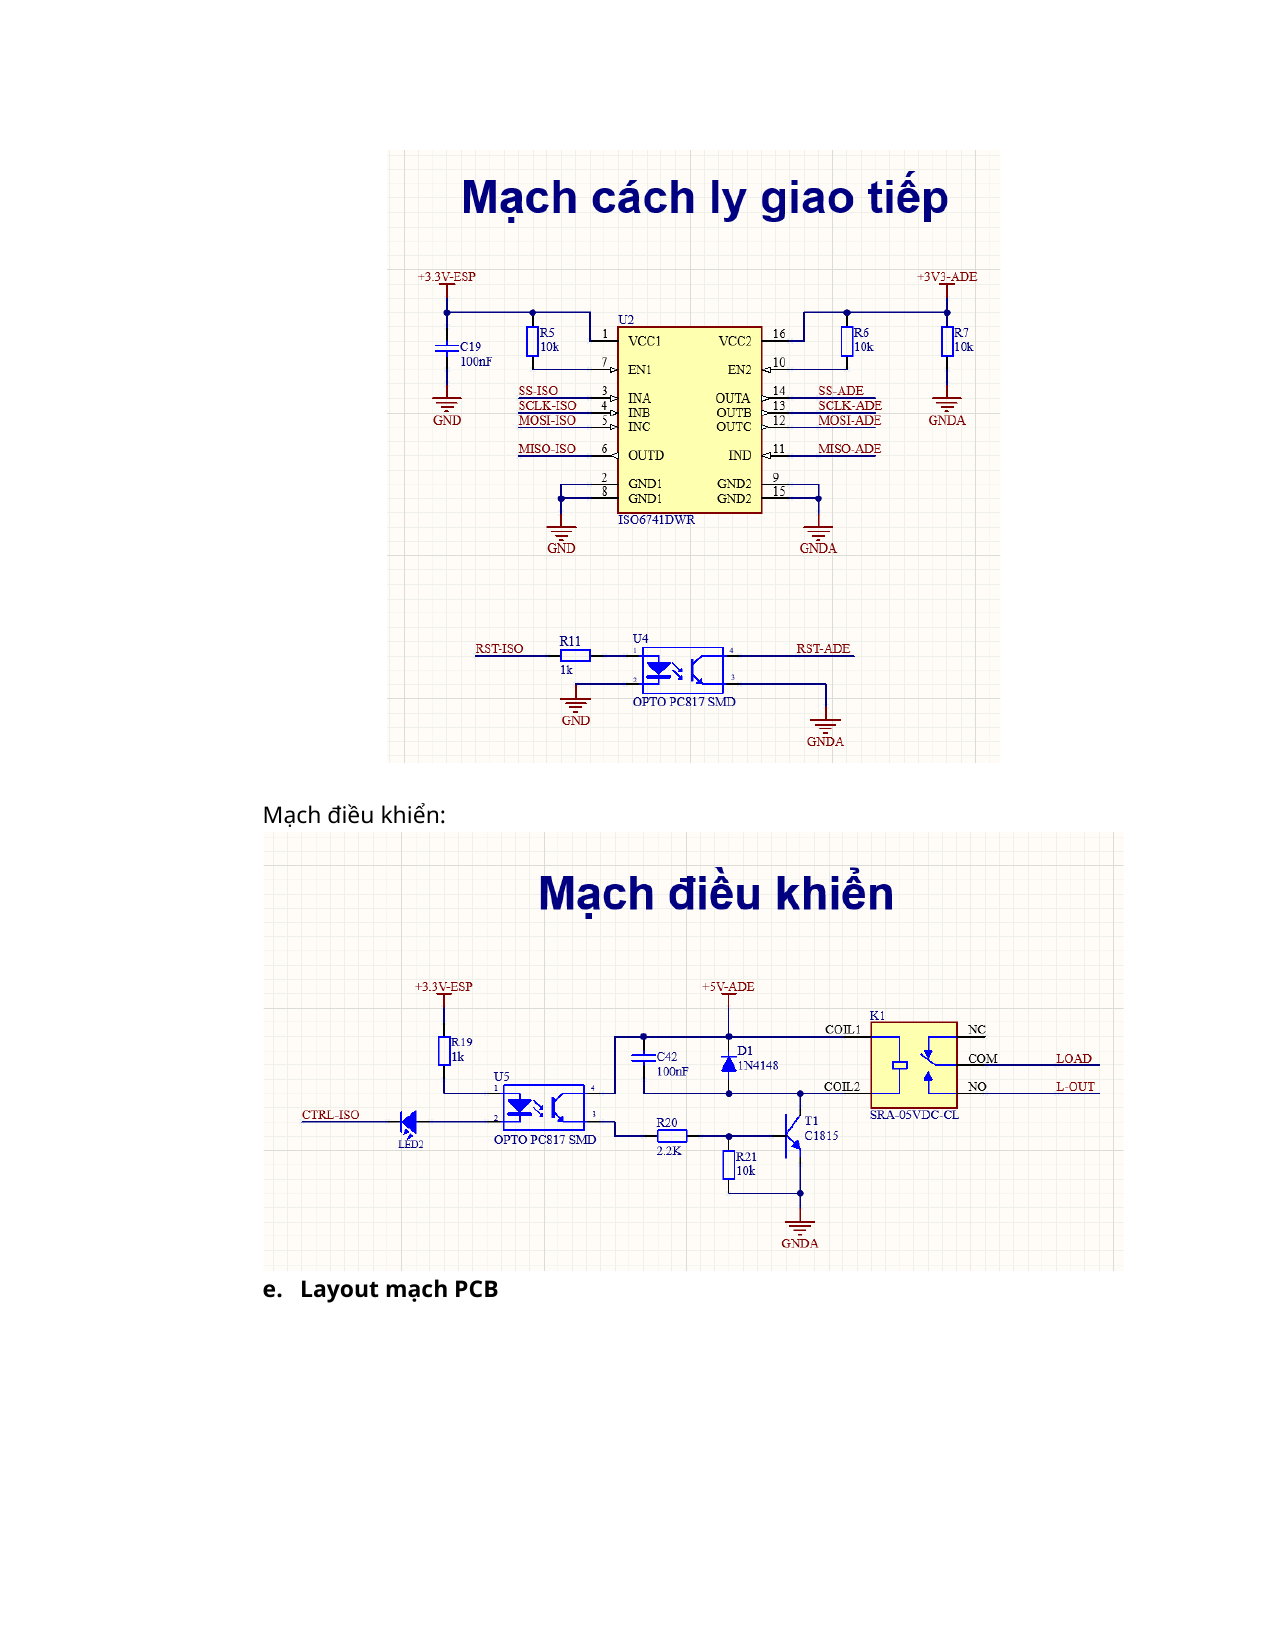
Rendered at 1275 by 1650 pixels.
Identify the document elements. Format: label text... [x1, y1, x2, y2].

list Layout mạch PCB [262, 1273, 1125, 1304]
list Mạch điều khiển: [262, 799, 1125, 830]
picture [387, 150, 1001, 763]
picture [263, 832, 1124, 1271]
